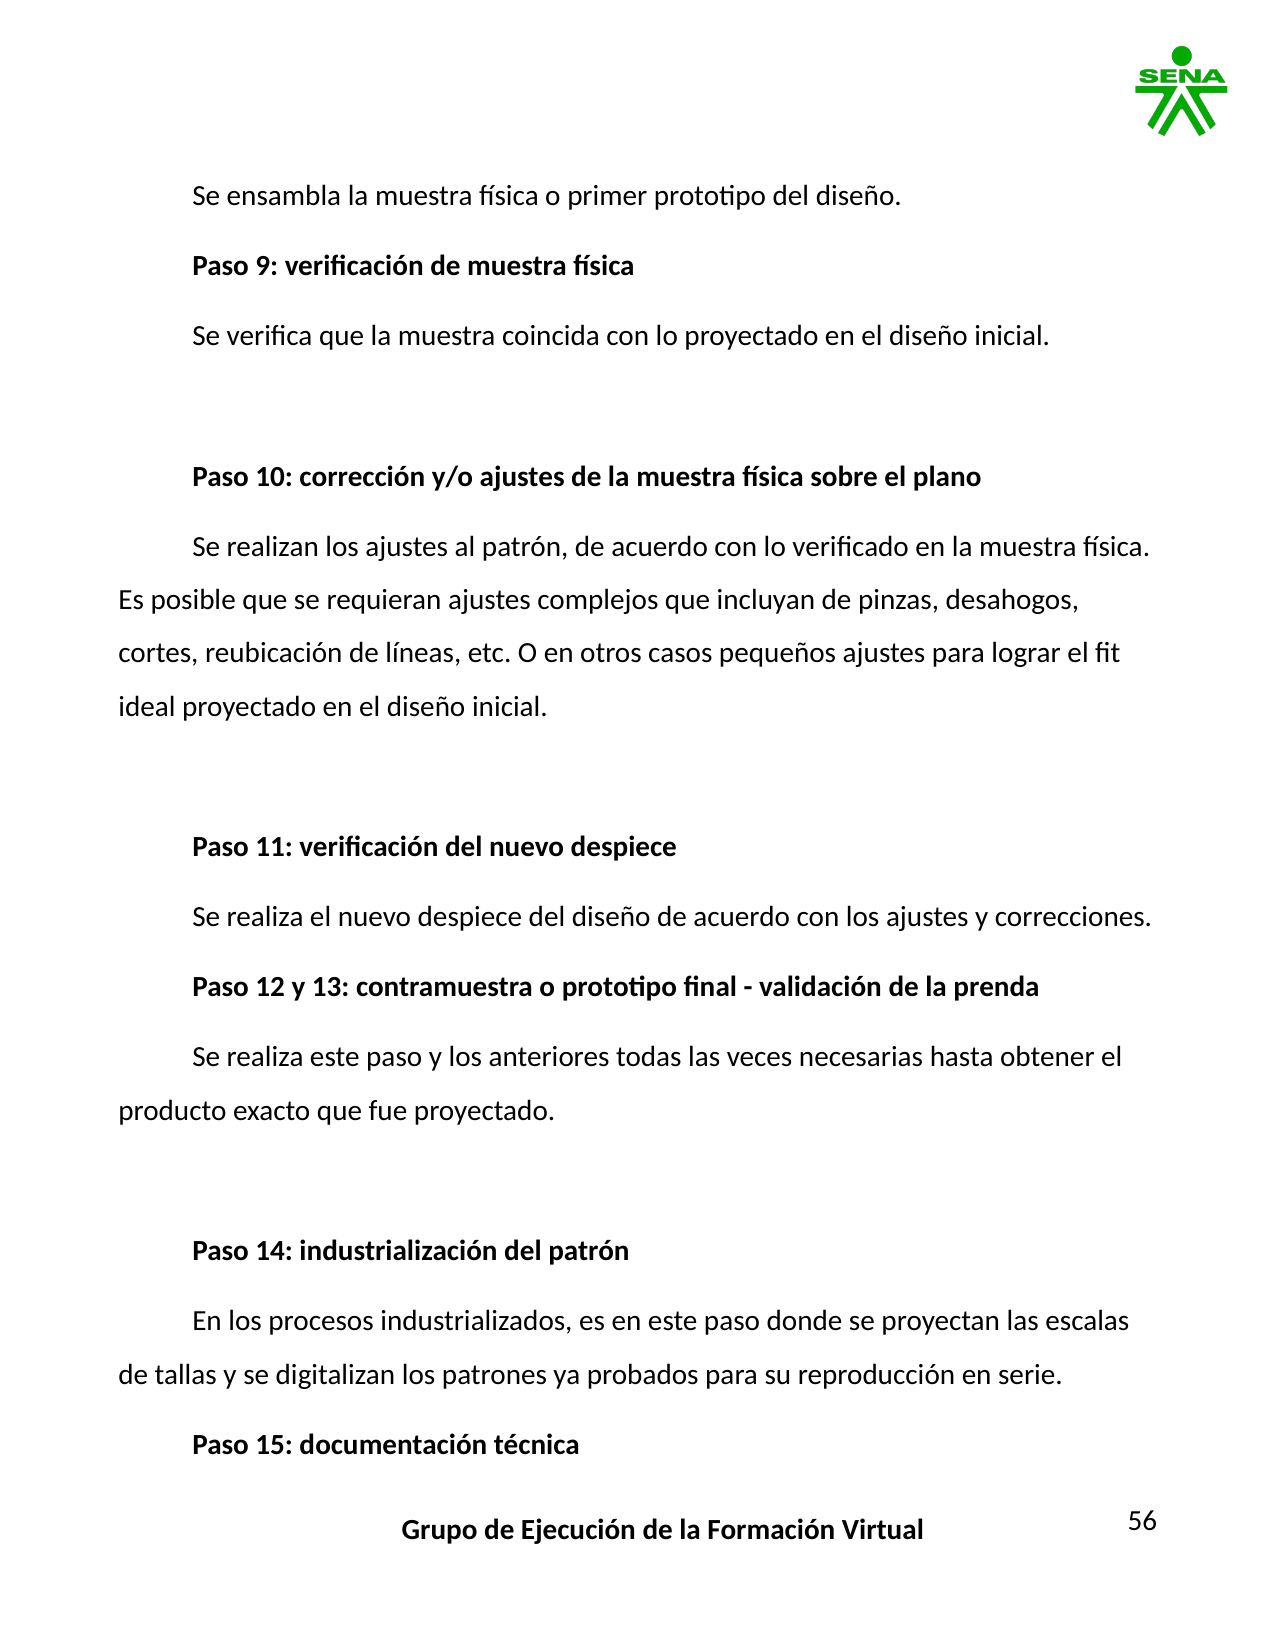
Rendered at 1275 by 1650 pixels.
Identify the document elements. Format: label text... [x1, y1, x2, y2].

text Paso 11: verificación del nuevo despiece [118, 828, 1157, 864]
text En los procesos industrializados, es en este paso donde se proyectan las escalas de tallas y se digitalizan los patrones ya probados para su reproducción en serie. [118, 1302, 1157, 1391]
text Paso 9: verificación de muestra física [118, 247, 1157, 283]
text Se verifica que la muestra coincida con lo proyectado en el diseño inicial. [118, 317, 1157, 353]
text Paso 15: documentación técnica [118, 1426, 1157, 1461]
text Paso 14: industrialización del patrón [118, 1232, 1157, 1268]
text Se realizan los ajustes al patrón, de acuerdo con lo verificado en la muestra física. Es posible que se requieran ajustes complejos que incluyan de pinzas, desahogos, cortes, reubicación de líneas, etc. O en otros casos pequeños ajustes para lograr el fit ideal proyectado en el diseño inicial. [118, 528, 1157, 724]
text Se realiza el nuevo despiece del diseño de acuerdo con los ajustes y correcciones. [118, 898, 1157, 934]
picture [1135, 46, 1228, 136]
text Se realiza este paso y los anteriores todas las veces necesarias hasta obtener el producto exacto que fue proyectado. [118, 1038, 1157, 1128]
text Paso 10: corrección y/o ajustes de la muestra física sobre el plano [118, 458, 1157, 493]
text Paso 12 y 13: contramuestra o prototipo final - validación de la prenda [118, 968, 1157, 1004]
text Se ensambla la muestra física o primer prototipo del diseño. [118, 177, 1157, 213]
